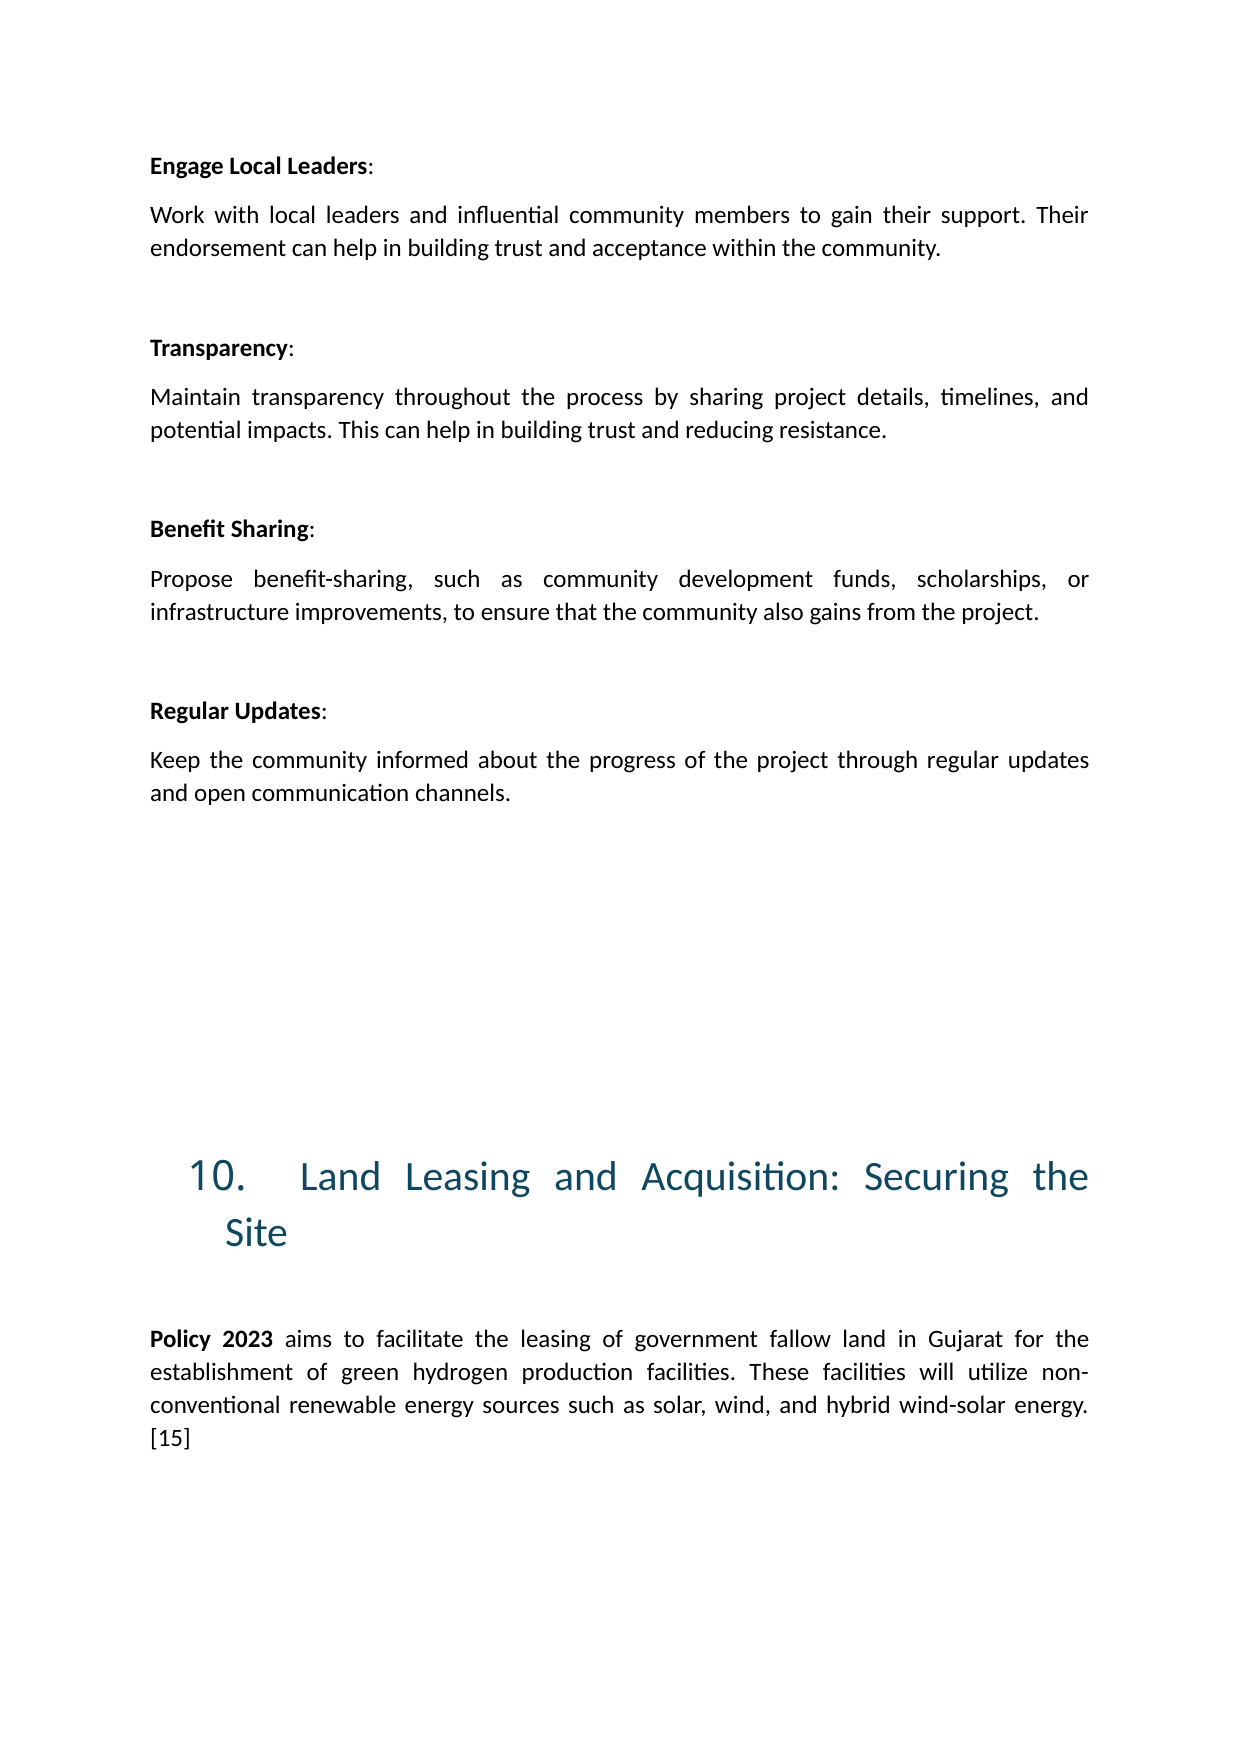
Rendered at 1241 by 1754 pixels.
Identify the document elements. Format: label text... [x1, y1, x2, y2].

text Maintain transparency throughout the process by sharing project details, timelines, and potential impacts. This can help in building trust and reducing resistance. [150, 381, 1090, 445]
text Transparency: [150, 332, 1090, 362]
text Benefit Sharing: [150, 513, 1090, 544]
text Work with local leaders and influential community members to gain their support. Their endorsement can help in building trust and acceptance within the community. [150, 199, 1090, 263]
subtitle Land Leasing and Acquisition: Securing the Site [187, 1145, 1090, 1257]
text Regular Updates: [150, 695, 1090, 726]
text Policy 2023 aims to facilitate the leasing of government fallow land in Gujarat for the establishment of green hydrogen production facilities. These facilities will utilize non-conventional renewable energy sources such as solar, wind, and hybrid wind-solar energy. [150, 1323, 1090, 1452]
text Engage Local Leaders: [150, 150, 1090, 181]
text Propose benefit-sharing, such as community development funds, scholarships, or infrastructure improvements, to ensure that the community also gains from the project. [150, 563, 1090, 626]
text Keep the community informed about the progress of the project through regular updates and open communication channels. [150, 744, 1090, 808]
